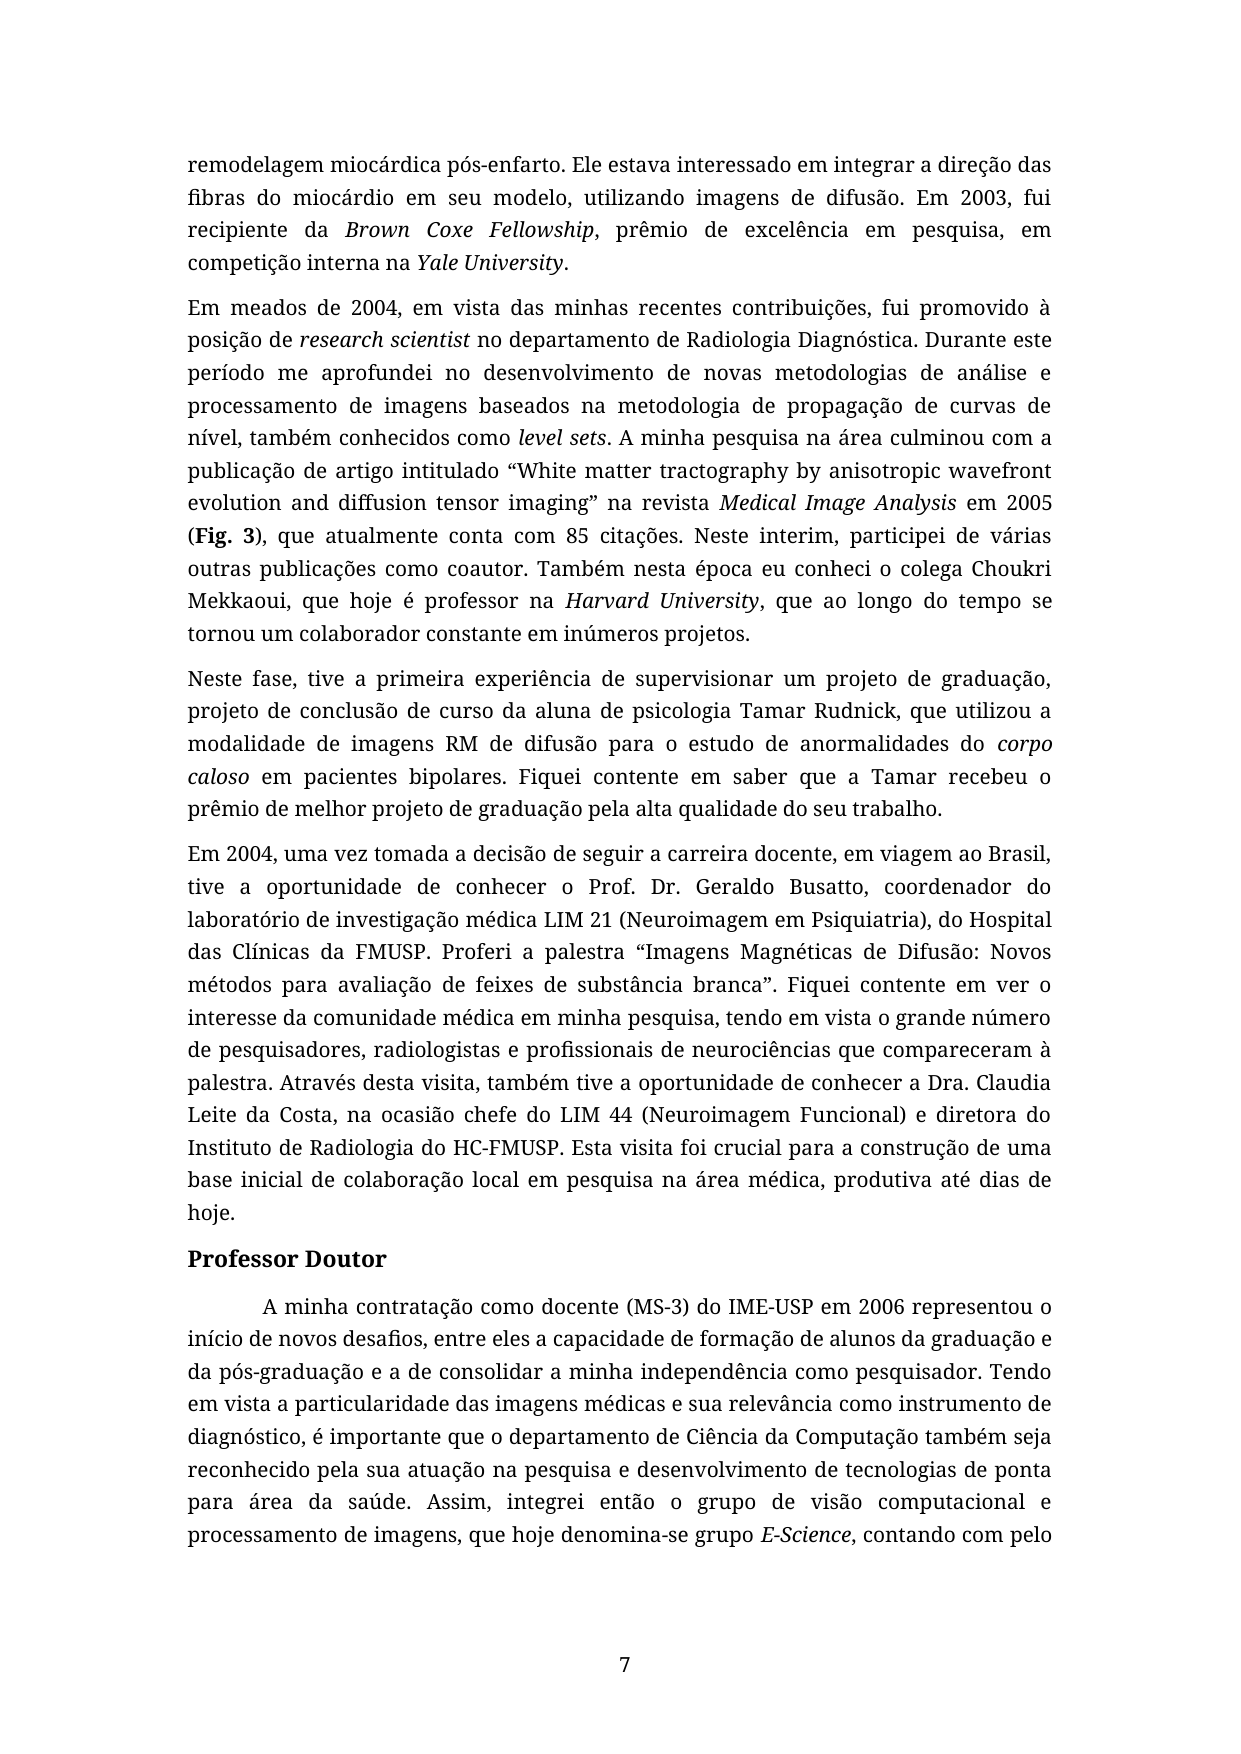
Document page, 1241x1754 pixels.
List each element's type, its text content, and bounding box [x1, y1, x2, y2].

list Professor Doutor [187, 1243, 1053, 1274]
text Em 2004, uma vez tomada a decisão de seguir a carreira docente, em viagem ao Brasil, tive a oportunidade de conhecer o Prof. Dr. Geraldo Busatto, coordenador do laboratório de investigação médica LIM 21 (Neuroimagem em Psiquiatria), do Hospital das Clínicas da FMUSP. Proferi a palestra “Imagens Magnéticas de Difusão: Novos métodos para avaliação de feixes de substância branca”. Fiquei contente em ver o interesse da comunidade médica em minha pesquisa, tendo em vista o grande número de pesquisadores, radiologistas e profissionais de neurociências que compareceram à palestra. Através desta visita, também tive a oportunidade de conhecer a Dra. Claudia Leite da Costa, na ocasião chefe do LIM 44 (Neuroimagem Funcional) e diretora do Instituto de Radiologia do HC-FMUSP. Esta visita foi crucial para a construção de uma base inicial de colaboração local em pesquisa na área médica, produtiva até dias de hoje. [187, 839, 1053, 1227]
text Neste fase, tive a primeira experiência de supervisionar um projeto de graduação, projeto de conclusão de curso da aluna de psicologia Tamar Rudnick, que utilizou a modalidade de imagens RM de difusão para o estudo de anormalidades do corpo caloso em pacientes bipolares. Fiquei contente em saber que a Tamar recebeu o prêmio de melhor projeto de graduação pela alta qualidade do seu trabalho. [187, 664, 1053, 823]
text Em meados de 2004, em vista das minhas recentes contribuições, fui promovido à posição de research scientist no departamento de Radiologia Diagnóstica. Durante este período me aprofundei no desenvolvimento de novas metodologias de análise e processamento de imagens baseados na metodologia de propagação de curvas de nível, também conhecidos como level sets. A minha pesquisa na área culminou com a publicação de artigo intitulado “White matter tractography by anisotropic wavefront evolution and diffusion tensor imaging” na revista Medical Image Analysis em 2005 (Fig. 3), que atualmente conta com 85 citações. Neste interim, participei de várias outras publicações como coautor. Também nesta época eu conheci o colega Choukri Mekkaoui, que hoje é professor na Harvard University, que ao longo do tempo se tornou um colaborador constante em inúmeros projetos. [187, 293, 1053, 647]
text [187, 1292, 1053, 1548]
